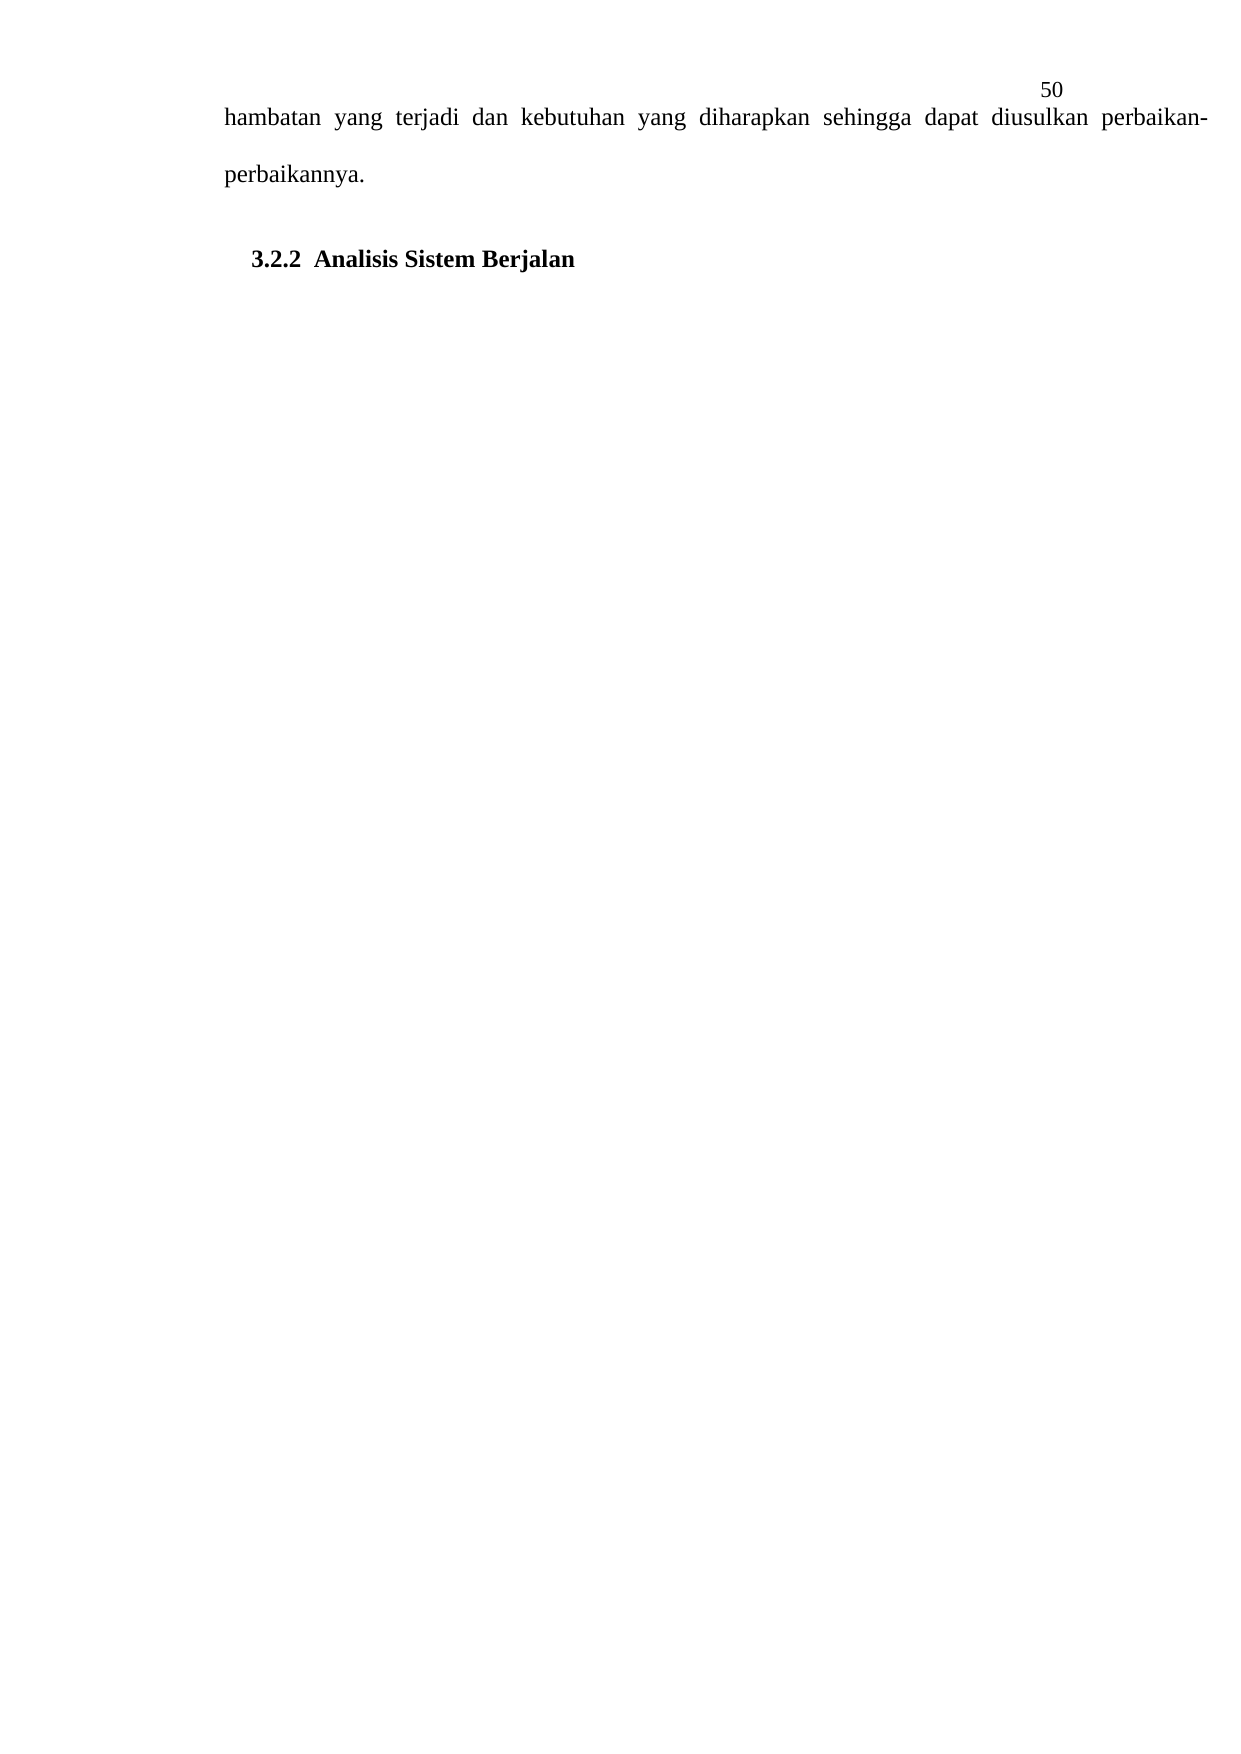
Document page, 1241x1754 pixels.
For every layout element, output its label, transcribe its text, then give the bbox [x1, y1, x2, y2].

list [186, 102, 1209, 188]
subtitle Analisis Sistem Berjalan [251, 244, 1209, 273]
